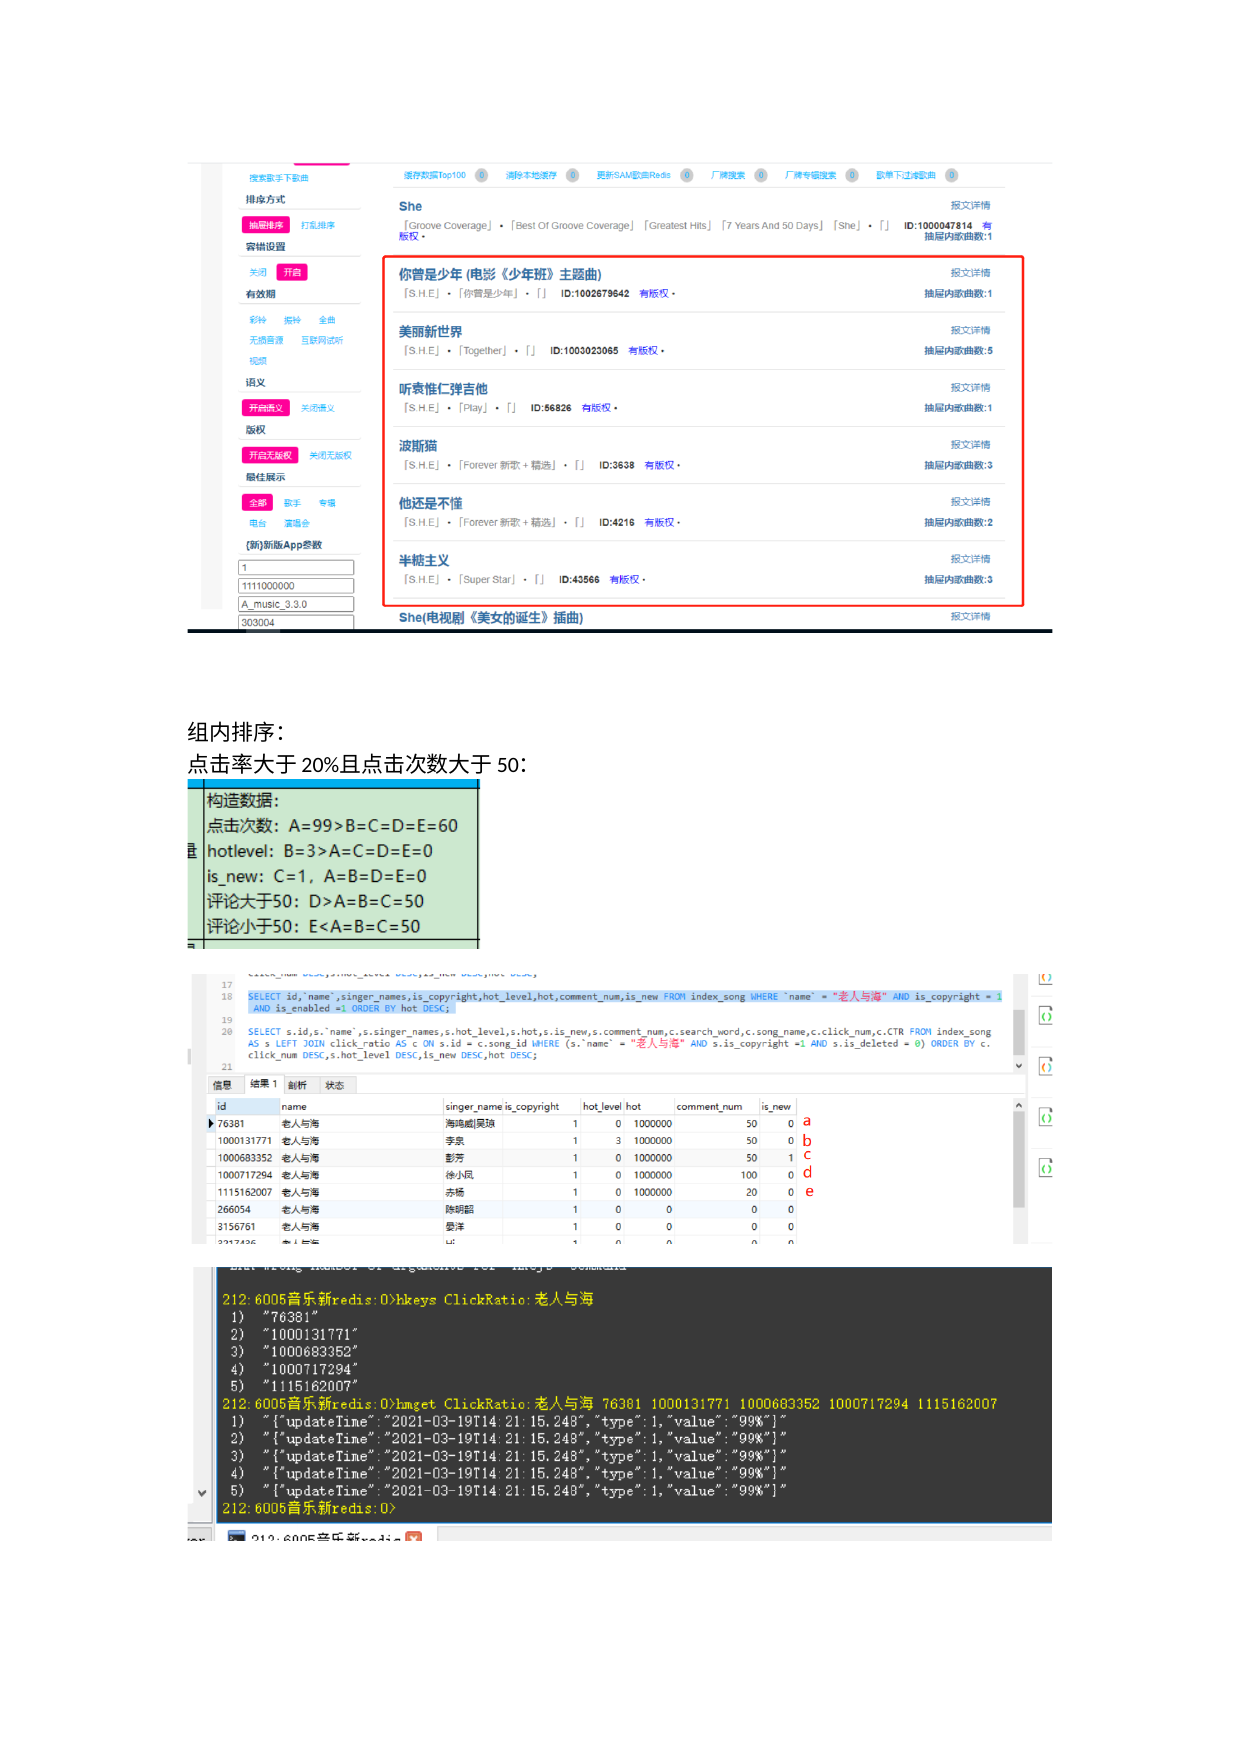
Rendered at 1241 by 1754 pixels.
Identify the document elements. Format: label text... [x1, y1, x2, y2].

text 组内排序： [187, 714, 1053, 747]
picture [187, 789, 481, 949]
text 点击率大于20%且点击次数大于50： [187, 747, 1053, 779]
picture [187, 1267, 1052, 1541]
picture [187, 162, 1053, 633]
picture [187, 974, 1053, 1244]
